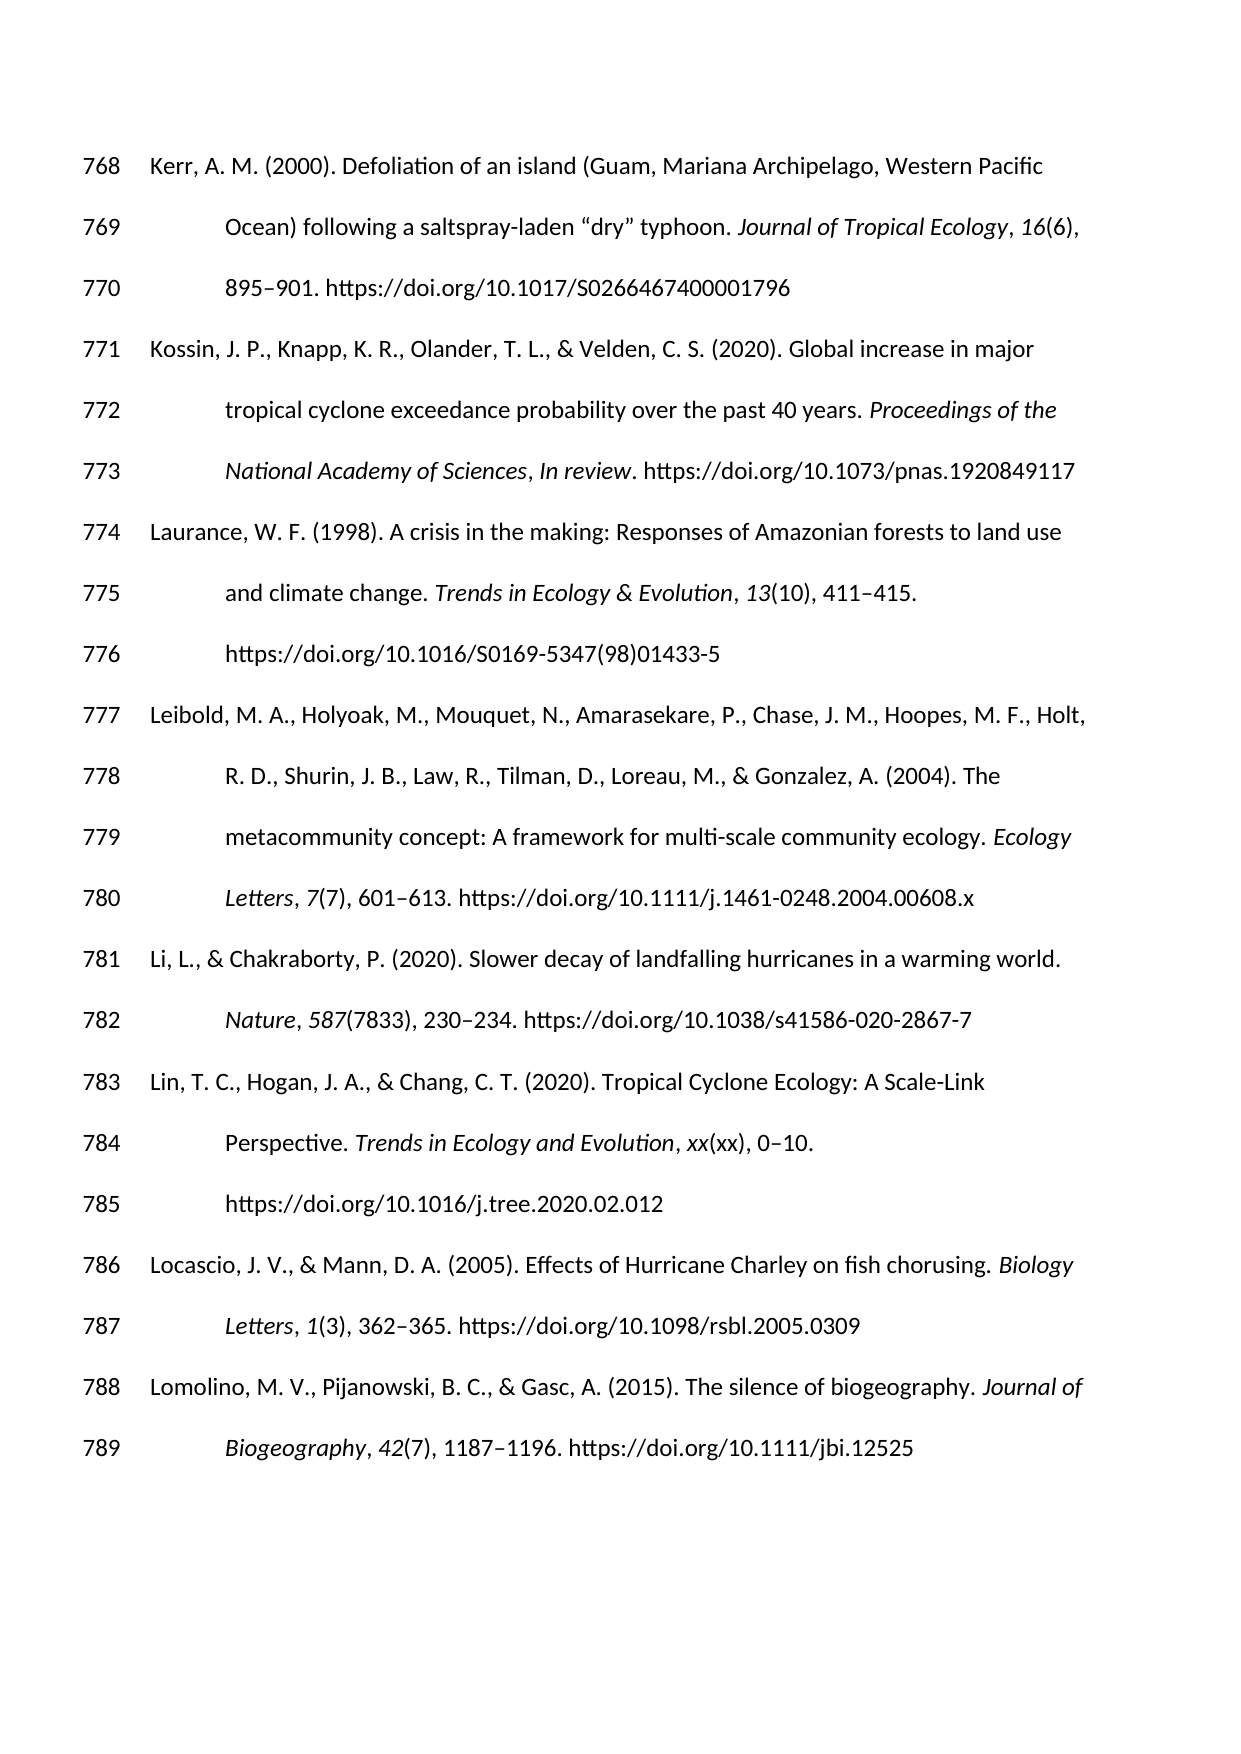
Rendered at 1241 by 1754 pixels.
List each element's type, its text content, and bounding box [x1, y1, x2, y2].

text Kerr, A. M. (2000). Defoliation of an island (Guam, Mariana Archipelago, Western Pacific Ocean) following a saltspray-laden “dry” typhoon. Journal of Tropical Ecology, 16(6), 895–901. https://doi.org/10.1017/S0266467400001796 [150, 150, 1090, 303]
text Kossin, J. P., Knapp, K. R., Olander, T. L., & Velden, C. S. (2020). Global increase in major tropical cyclone exceedance probability over the past 40 years. Proceedings of the National Academy of Sciences, In review. https://doi.org/10.1073/pnas.1920849117 [150, 333, 1090, 486]
text Lomolino, M. V., Pijanowski, B. C., & Gasc, A. (2015). The silence of biogeography. Journal of Biogeography, 42(7), 1187–1196. https://doi.org/10.1111/jbi.12525 [150, 1371, 1090, 1462]
text Li, L., & Chakraborty, P. (2020). Slower decay of landfalling hurricanes in a warming world. Nature, 587(7833), 230–234. https://doi.org/10.1038/s41586-020-2867-7 [150, 943, 1090, 1035]
text Locascio, J. V., & Mann, D. A. (2005). Effects of Hurricane Charley on fish chorusing. Biology Letters, 1(3), 362–365. https://doi.org/10.1098/rsbl.2005.0309 [150, 1249, 1090, 1340]
text Leibold, M. A., Holyoak, M., Mouquet, N., Amarasekare, P., Chase, J. M., Hoopes, M. F., Holt, R. D., Shurin, J. B., Law, R., Tilman, D., Loreau, M., & Gonzalez, A. (2004). The metacommunity concept: A framework for multi-scale community ecology. Ecology Letters, 7(7), 601–613. https://doi.org/10.1111/j.1461-0248.2004.00608.x [150, 699, 1090, 913]
text Laurance, W. F. (1998). A crisis in the making: Responses of Amazonian forests to land use and climate change. Trends in Ecology & Evolution, 13(10), 411–415. https://doi.org/10.1016/S0169-5347(98)01433-5 [150, 516, 1090, 669]
text Lin, T. C., Hogan, J. A., & Chang, C. T. (2020). Tropical Cyclone Ecology: A Scale-Link Perspective. Trends in Ecology and Evolution, xx(xx), 0–10. https://doi.org/10.1016/j.tree.2020.02.012 [150, 1066, 1090, 1218]
